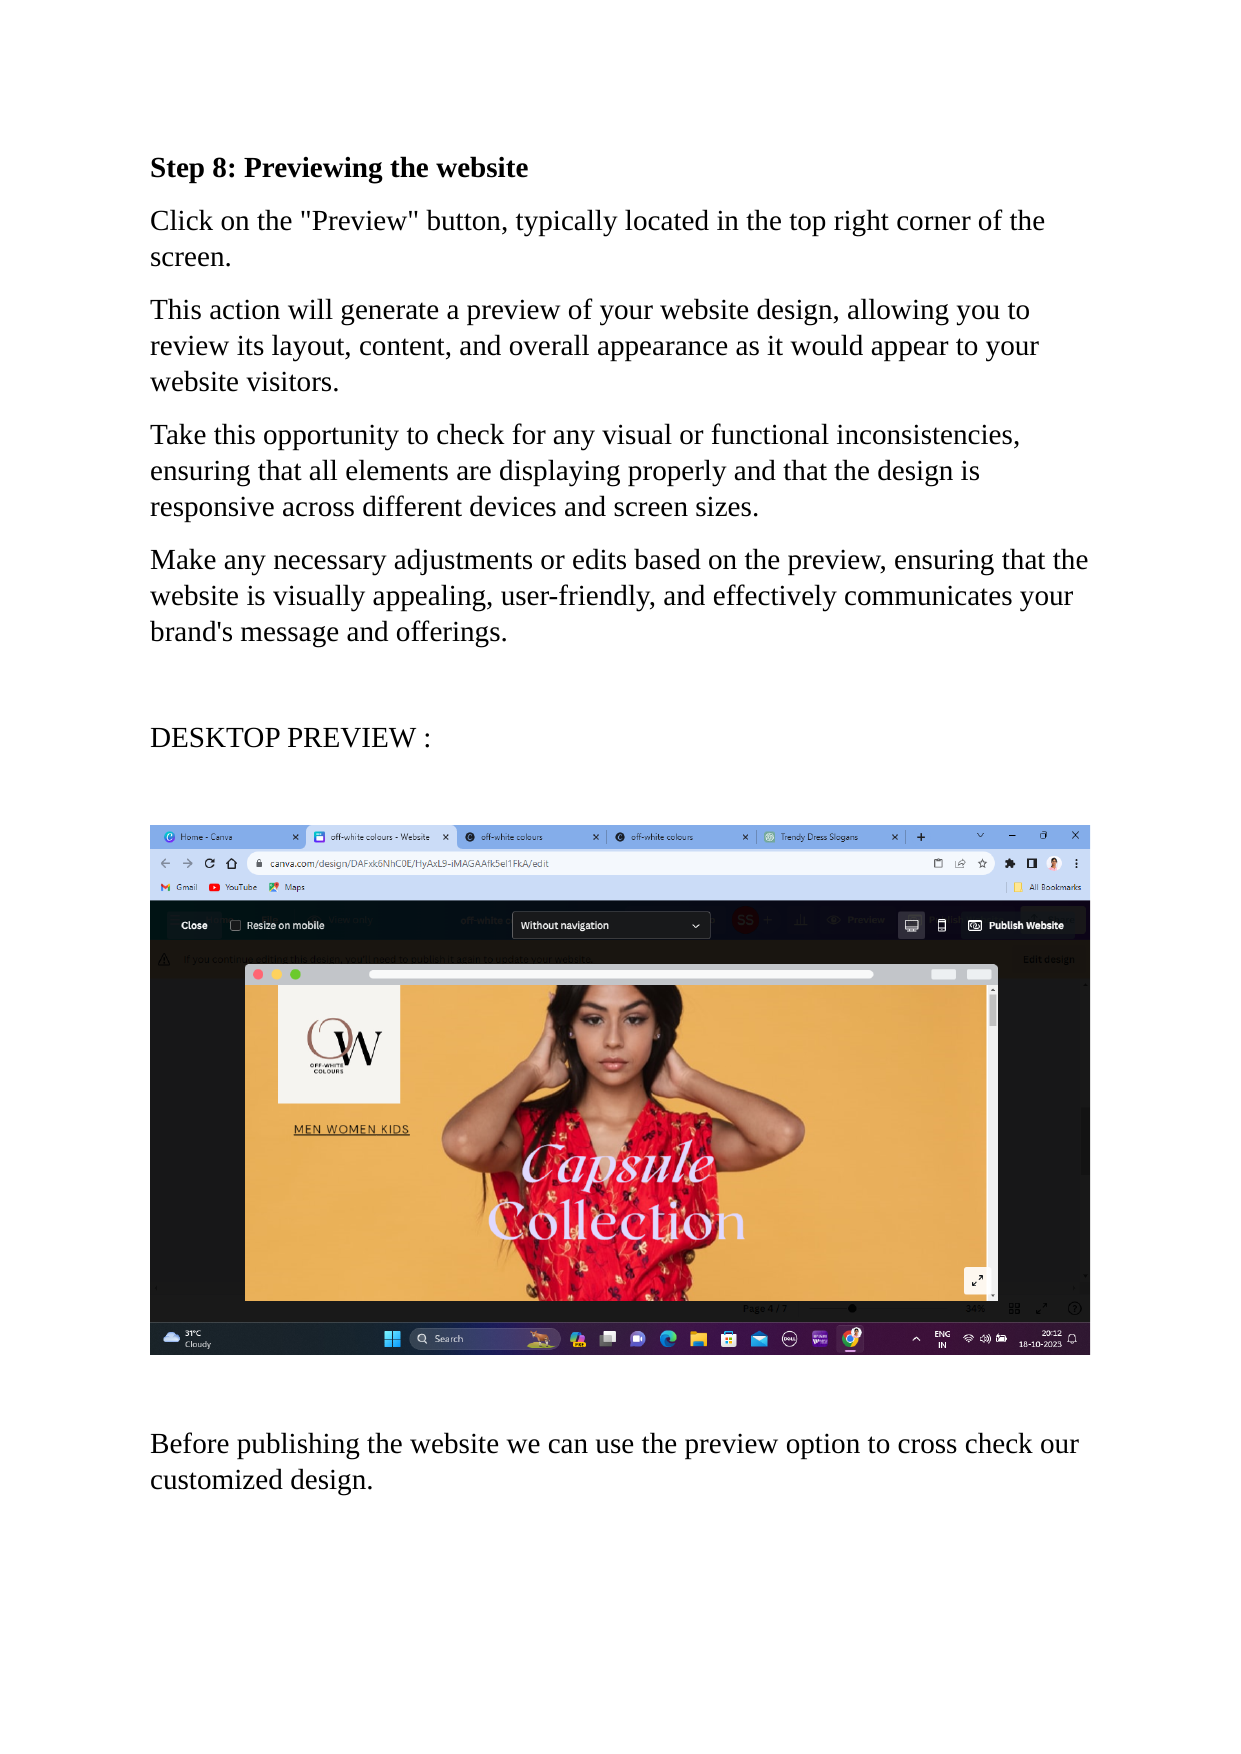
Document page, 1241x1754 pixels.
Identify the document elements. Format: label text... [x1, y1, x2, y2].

text Before publishing the website we can use the preview option to cross check our customized design. [150, 1426, 1090, 1496]
text Take this opportunity to check for any visual or functional inconsistencies, ensuring that all elements are displaying properly and that the design is responsive across different devices and screen sizes. [150, 417, 1090, 523]
text Click on the "Preview" button, typically located in the top right corner of the screen. [150, 203, 1090, 272]
text Step 8: Previewing the website [150, 150, 1090, 183]
text Make any necessary adjustments or edits based on the preview, ensuring that the website is visually appealing, user-friendly, and effectively communicates your brand's message and offerings. [150, 542, 1090, 648]
text This action will generate a preview of your website design, allowing you to review its layout, content, and overall appearance as it would appear to your website visitors. [150, 292, 1090, 398]
picture [150, 825, 1091, 1355]
text DESKTOP PREVIEW : [150, 720, 1090, 753]
